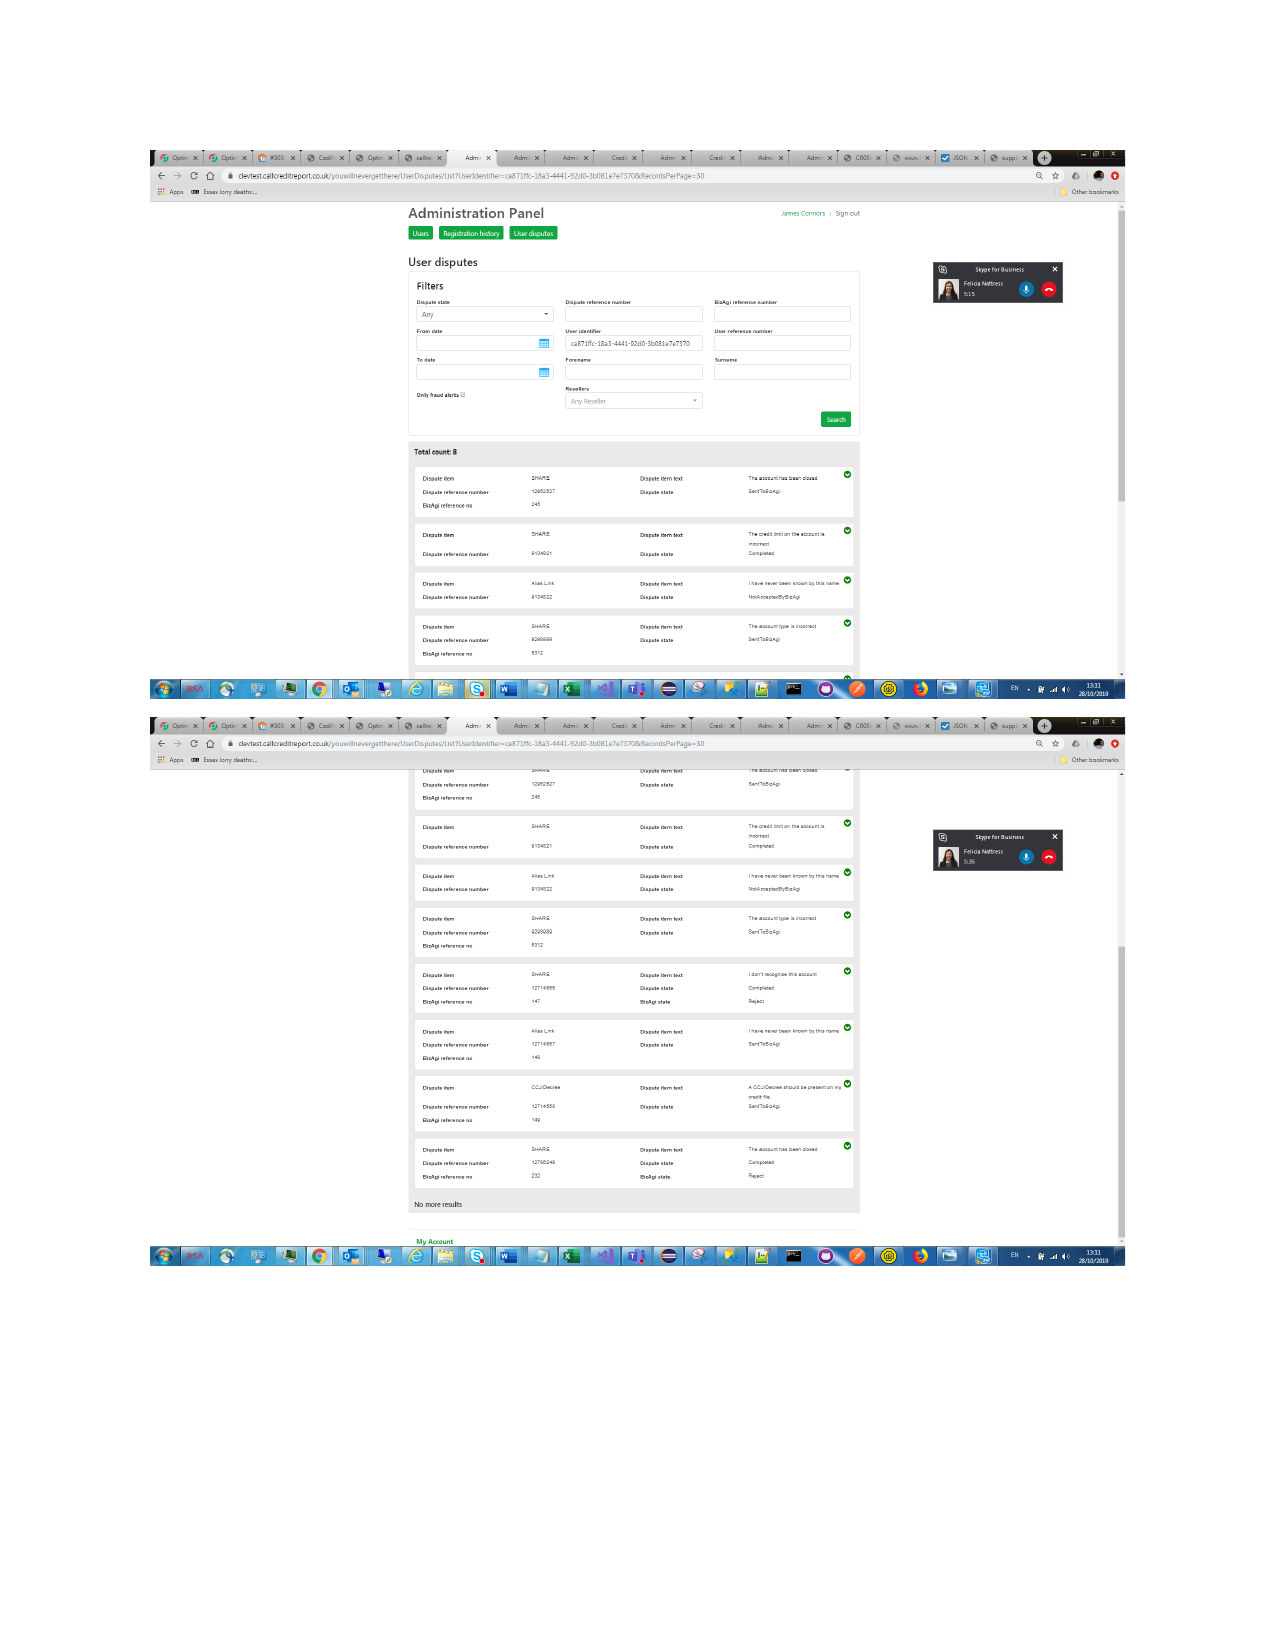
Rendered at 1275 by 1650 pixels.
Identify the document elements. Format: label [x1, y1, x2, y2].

picture [150, 150, 1125, 699]
picture [150, 717, 1125, 1266]
